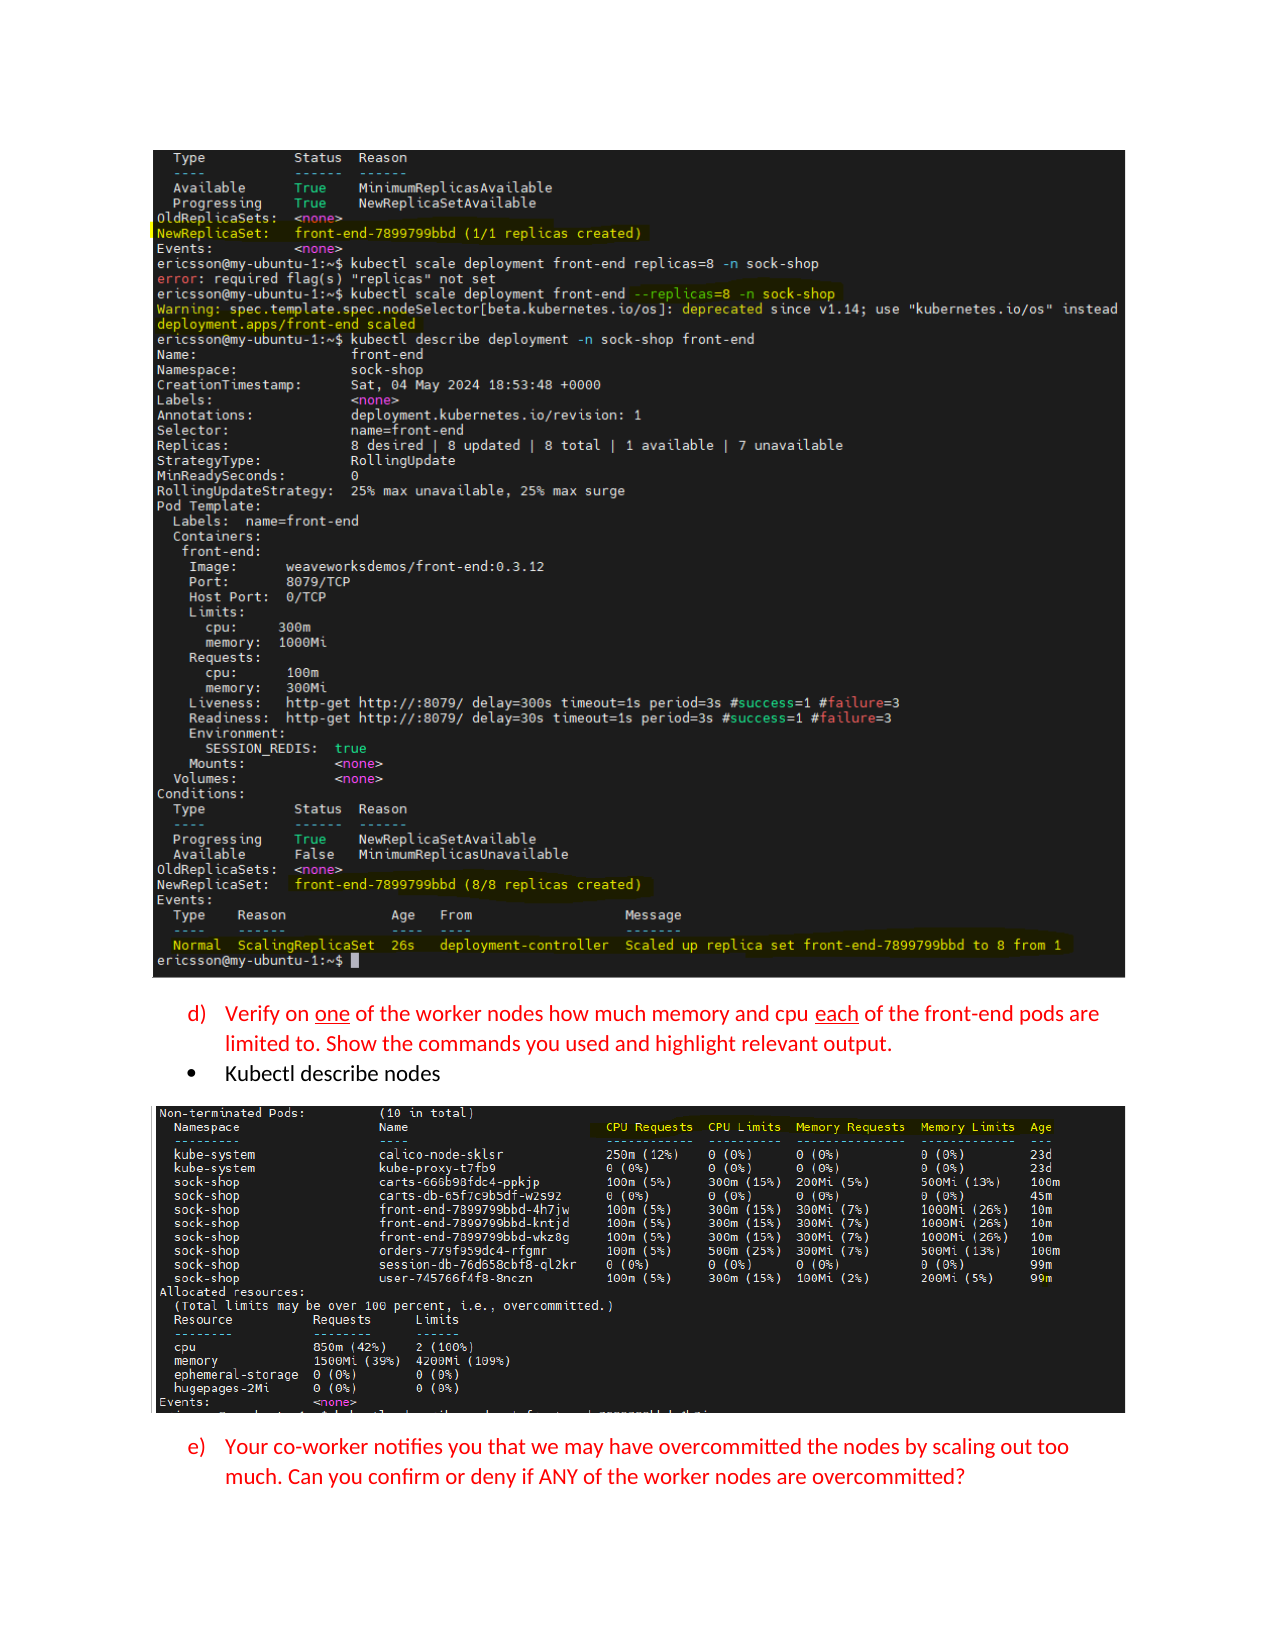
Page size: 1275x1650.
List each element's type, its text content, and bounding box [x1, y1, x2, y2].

list Your co-worker notifies you that we may have overcommitted the nodes by scaling out too much. Can you confirm or deny if ANY of the worker nodes are overcommitted? [187, 1432, 1125, 1490]
list Verify on one of the worker nodes how much memory and cpu each of the front-end pods are limited to. Show the commands you used and highlight relevant output. [187, 999, 1125, 1057]
list Kubectl describe nodes [187, 1059, 1125, 1087]
picture [150, 1106, 1125, 1413]
picture [150, 150, 1125, 980]
